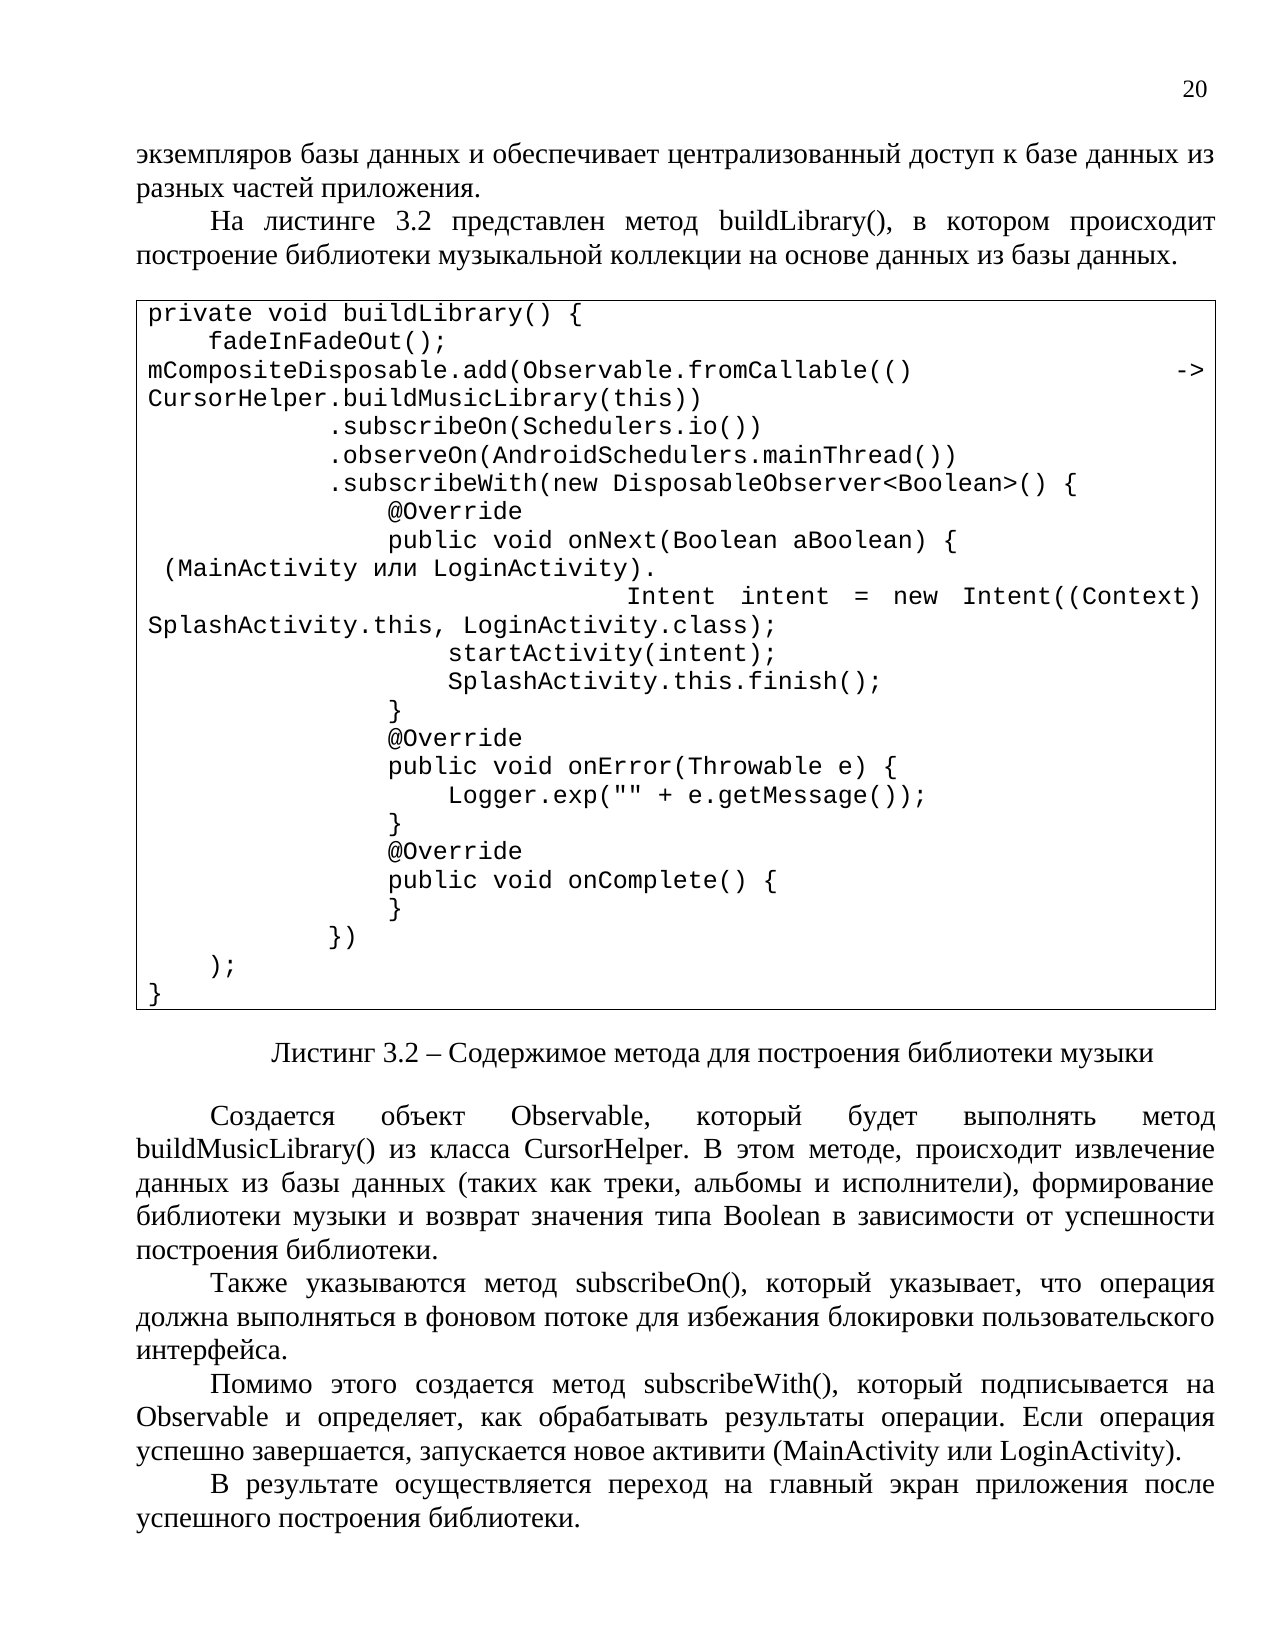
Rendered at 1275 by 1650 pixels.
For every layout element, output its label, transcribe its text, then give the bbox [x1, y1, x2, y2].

table_header private void buildLibrary() { fadeInFadeOut(); mCompositeDisposable.add(Observable.fromCallable(() -> CursorHelper.buildMusicLibrary(this)) .subscribeOn(Schedulers.io()) .observeOn(AndroidSchedulers.mainThread()) .subscribeWith(new DisposableObserver<Boolean>() { @Override public void onNext(Boolean aBoolean) { (MainActivity или LoginActivity). Intent intent = new Intent((Context) SplashActivity.this, LoginActivity.class); startActivity(intent); SplashActivity.this.finish(); } @Override public void onError(Throwable e) { Logger.exp("" + e.getMessage()); } @Override public void onComplete() { } }) ); } [137, 301, 1215, 1009]
text На листинге 3.2 представлен метод buildLibrary(), в котором происходит построение библиотеки музыкальной коллекции на основе данных из базы данных. [136, 203, 1216, 270]
text Создается объект Observable, который будет выполнять метод buildMusicLibrary() из класса CursorHelper. В этом методе, происходит извлечение данных из базы данных (таких как треки, альбомы и исполнители), формирование библиотеки музыки и возврат значения типа Boolean в зависимости от успешности построения библиотеки. [136, 1098, 1216, 1265]
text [136, 136, 1216, 203]
text Также указываются метод subscribeOn(), который указывает, что операция должна выполняться в фоновом потоке для избежания блокировки пользовательского интерфейса. [136, 1265, 1216, 1366]
text Помимо этого создается метод subscribeWith(), который подписывается на Observable и определяет, как обрабатывать результаты операции. Если операция успешно завершается, запускается новое активити (MainActivity или LoginActivity). [136, 1366, 1216, 1467]
text Листинг 3.2 – Содержимое метода для построения библиотеки музыки [136, 1035, 1216, 1068]
text В результате осуществляется переход на главный экран приложения после успешного построения библиотеки. [136, 1467, 1216, 1534]
